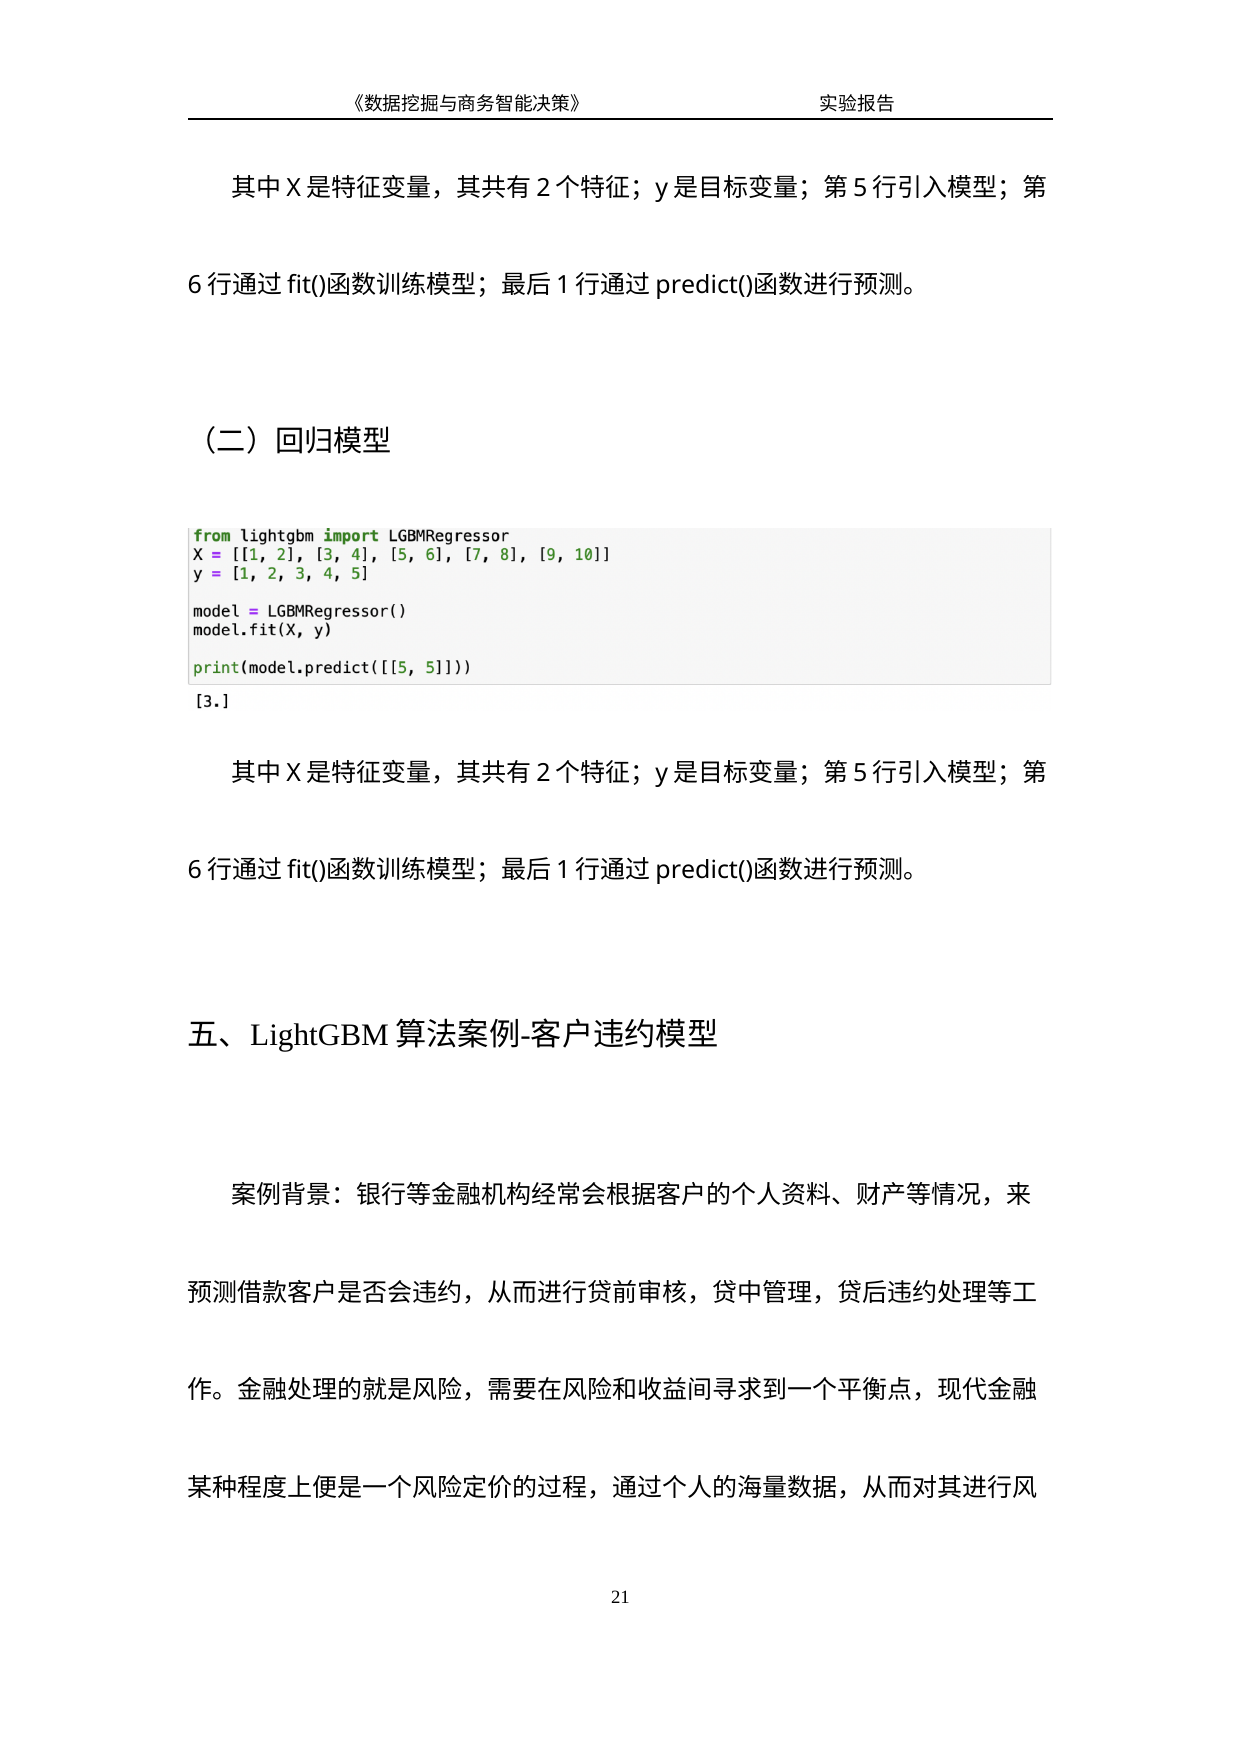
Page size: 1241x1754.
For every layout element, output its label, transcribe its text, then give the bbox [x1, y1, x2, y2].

subtitle LightGBM算法案例-客户违约模型 [187, 1001, 1053, 1066]
subtitle （二）回归模型 [187, 408, 1053, 473]
text 其中X是特征变量，其共有2个特征；y是目标变量；第5行引入模型；第6行通过fit()函数训练模型；最后1行通过predict()函数进行预测。 [187, 153, 1053, 316]
picture [187, 528, 1052, 711]
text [187, 1160, 1053, 1518]
text 其中X是特征变量，其共有2个特征；y是目标变量；第5行引入模型；第6行通过fit()函数训练模型；最后1行通过predict()函数进行预测。 [187, 738, 1053, 901]
